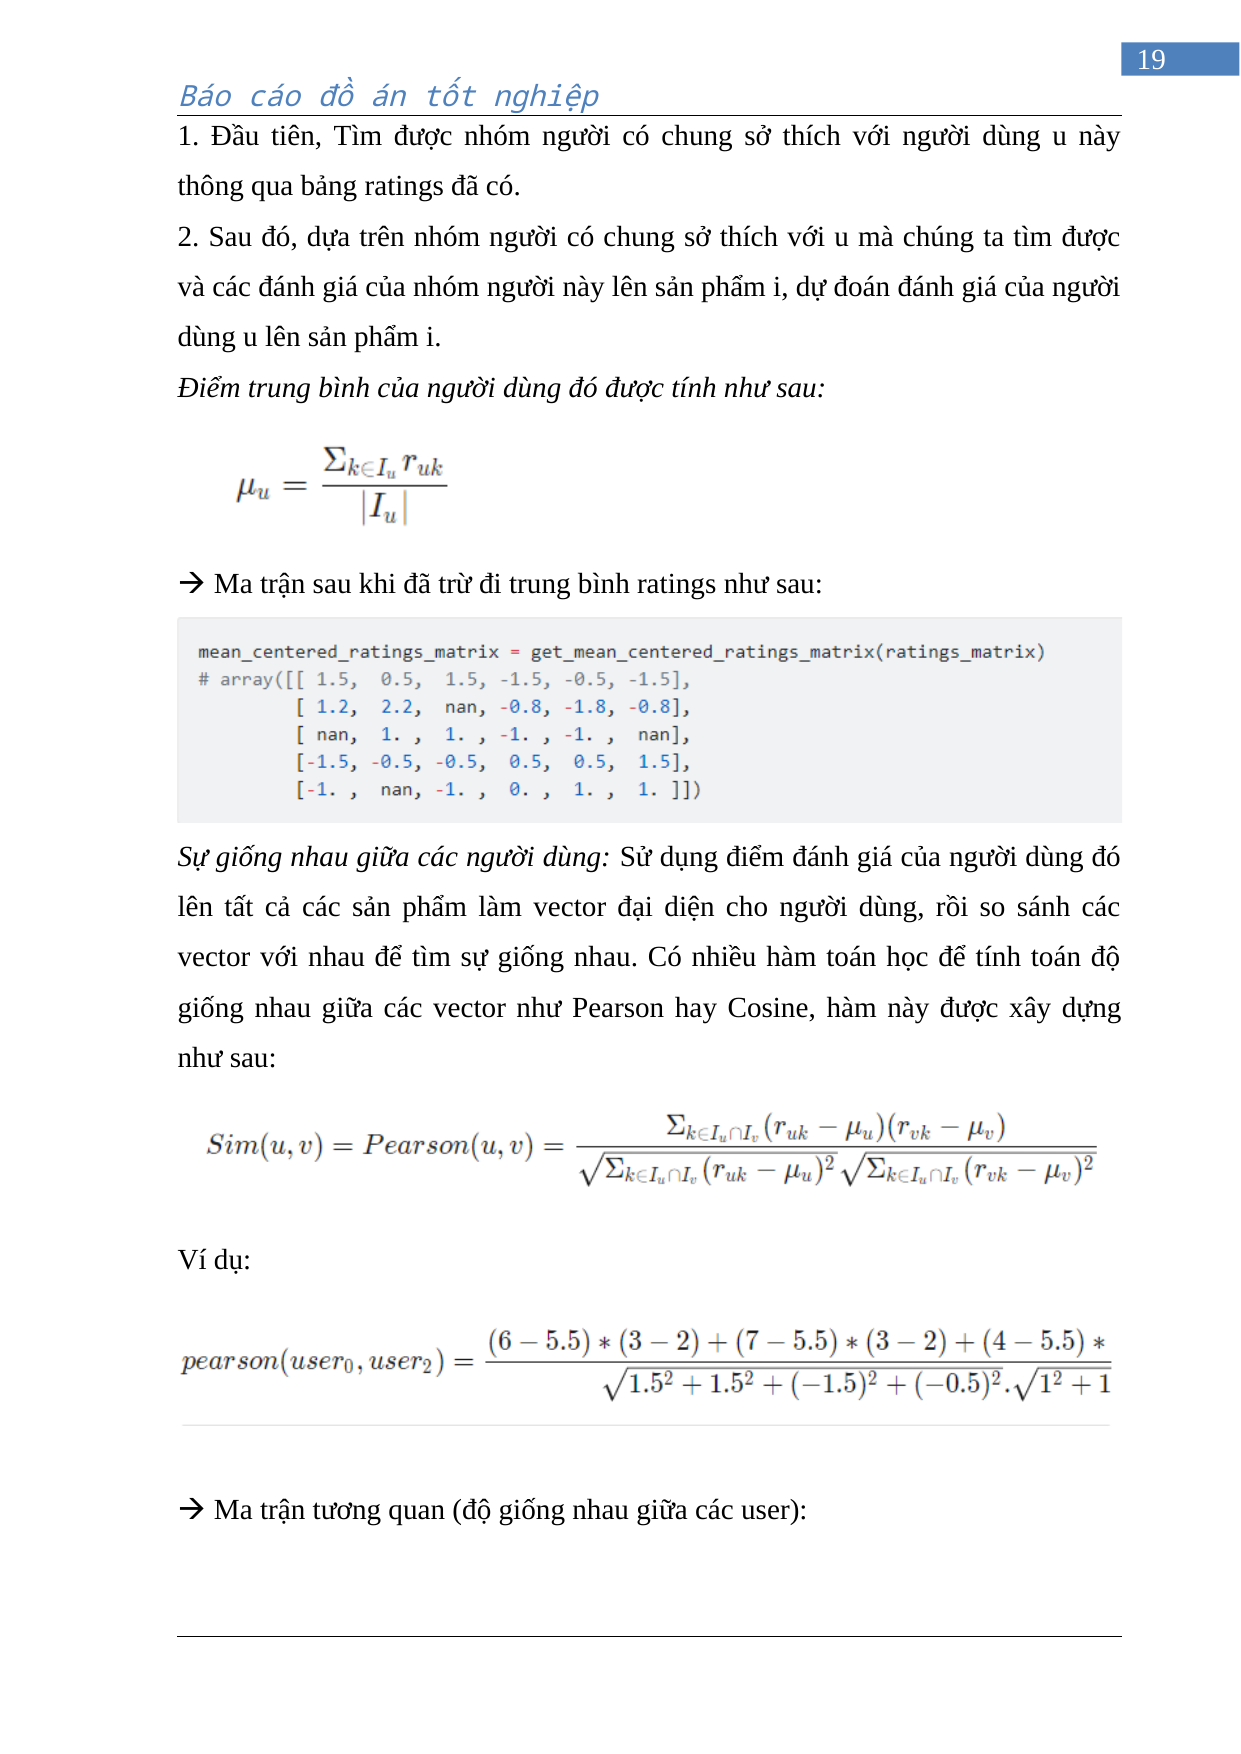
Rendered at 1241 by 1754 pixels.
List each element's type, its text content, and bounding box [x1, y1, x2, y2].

text Sự giống nhau giữa các người dùng: Sử dụng điểm đánh giá của người dùng đó lên tất cả các sản phẩm làm vector đại diện cho người dùng, rồi so sánh các vector với nhau để tìm sự giống nhau. Có nhiều hàm toán học để tính toán độ giống nhau giữa các vector như Pearson hay Cosine, hàm này được xây dựng như sau: [177, 839, 1122, 1074]
text 2. Sau đó, dựa trên nhóm người có chung sở thích với u mà chúng ta tìm được và các đánh giá của nhóm người này lên sản phẩm i, dự đoán đánh giá của người dùng u lên sản phẩm i. [177, 219, 1122, 353]
picture [177, 1292, 1123, 1426]
text Ví dụ: [177, 1242, 1122, 1276]
picture [177, 616, 1123, 823]
text Ma trận sau khi đã trừ đi trung bình ratings như sau: [177, 566, 1122, 600]
text 1. Đầu tiên, Tìm được nhóm người có chung sở thích với người dùng u này thông qua bảng ratings đã có. [177, 118, 1122, 202]
picture [177, 420, 540, 550]
text Điểm trung bình của người dùng đó được tính như sau: [177, 370, 1122, 403]
text Ma trận tương quan (độ giống nhau giữa các user): [177, 1492, 1122, 1526]
picture [177, 1090, 1123, 1226]
